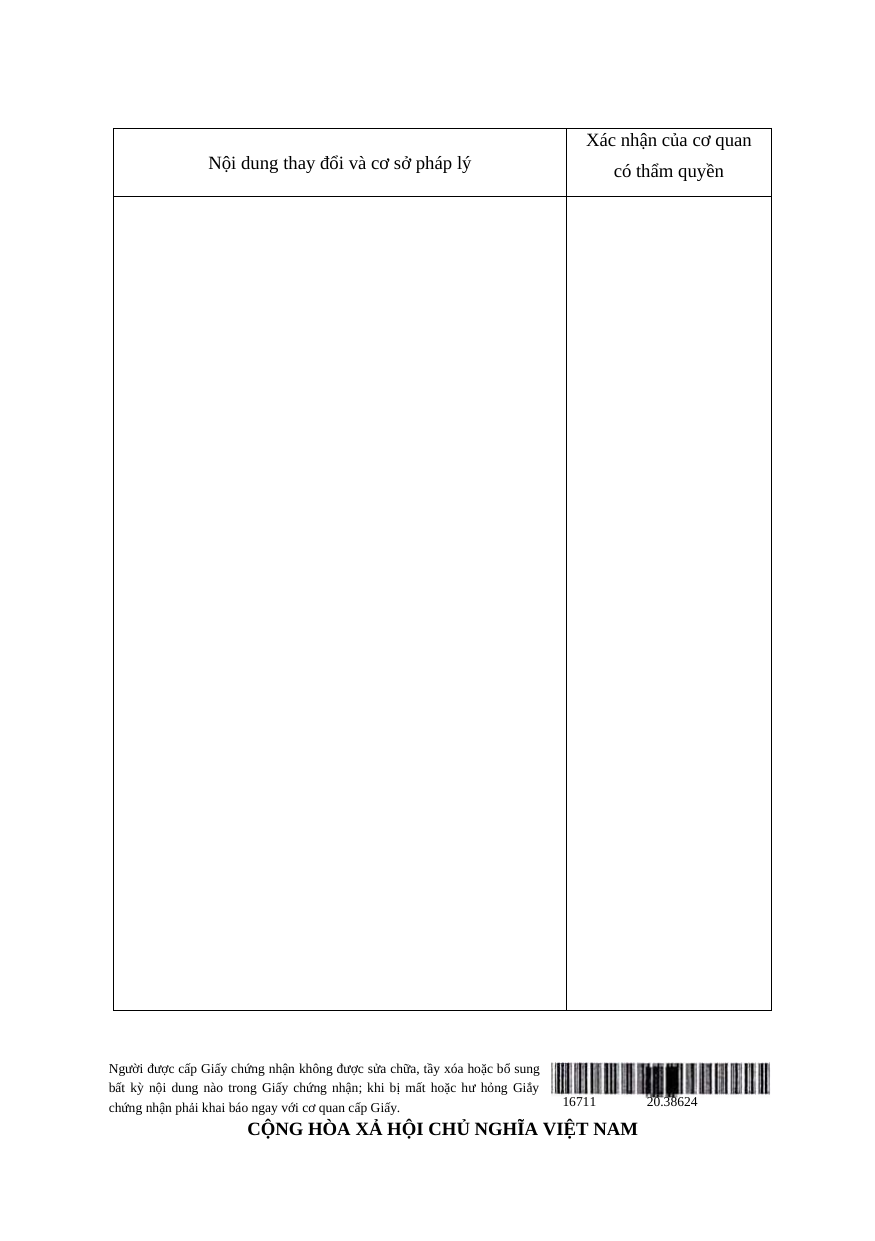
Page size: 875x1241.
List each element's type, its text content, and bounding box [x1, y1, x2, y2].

text Người được cấp Giấy chứng nhận không được sửa chữa, tầy xóa hoặc bổ sung bất kỳ nội dung nào trong Giấy chứng nhận; khi bị mất hoặc hư hỏng Giắy chứng nhận phải khai báo ngay với cơ quan cấp Giấy. [108, 1061, 777, 1115]
table_cell [567, 197, 771, 1010]
table_header Xác nhận của cơ quan có thẩm quyền [567, 129, 771, 196]
picture [551, 1062, 771, 1098]
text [108, 1119, 777, 1140]
table_header Nội dung thay đổi và cơ sở pháp lý [114, 129, 566, 196]
table_cell [114, 197, 566, 1010]
